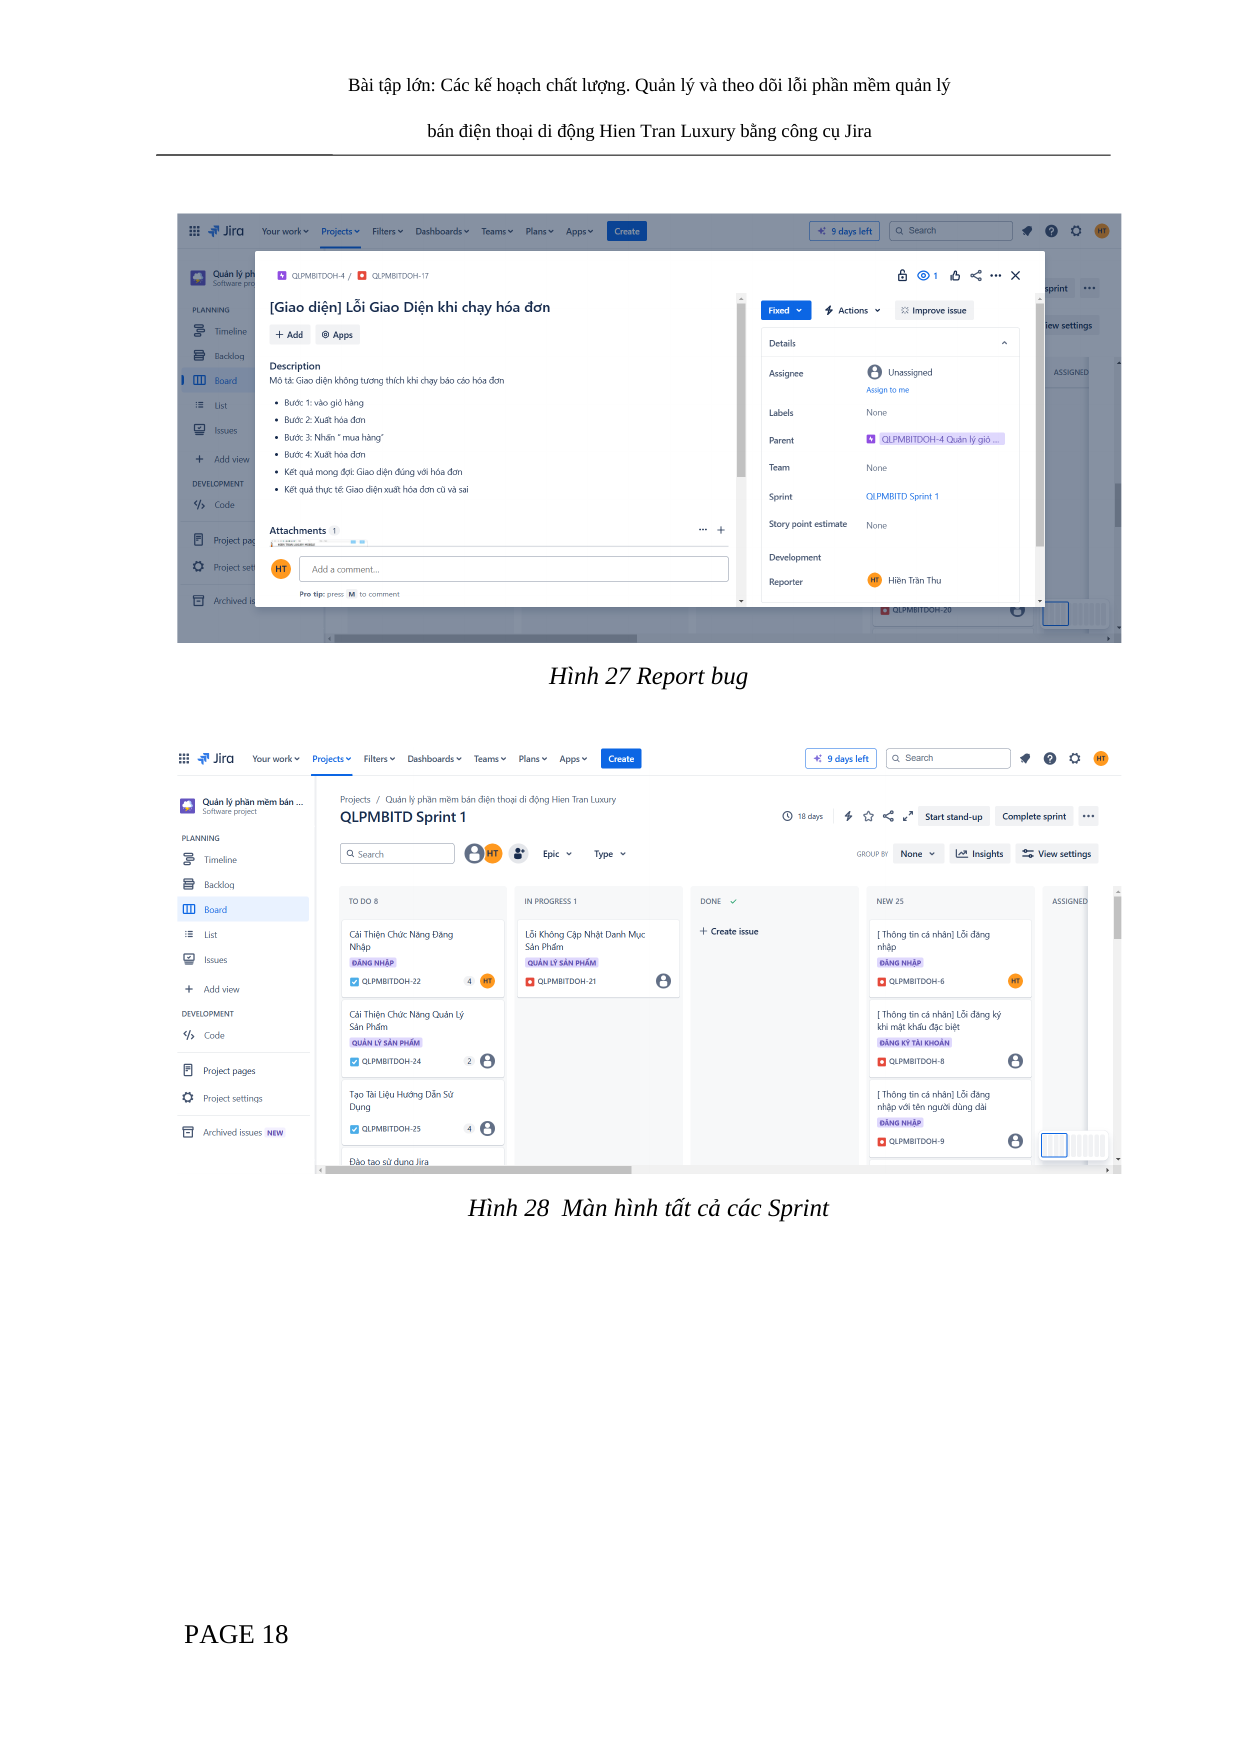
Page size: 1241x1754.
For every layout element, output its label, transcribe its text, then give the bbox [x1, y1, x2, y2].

text Hình 28 Màn hình tất cả các Sprint [177, 1193, 1122, 1221]
text Hình 27 Report bug [177, 661, 1122, 690]
picture [177, 213, 1122, 643]
picture [177, 747, 1122, 1174]
